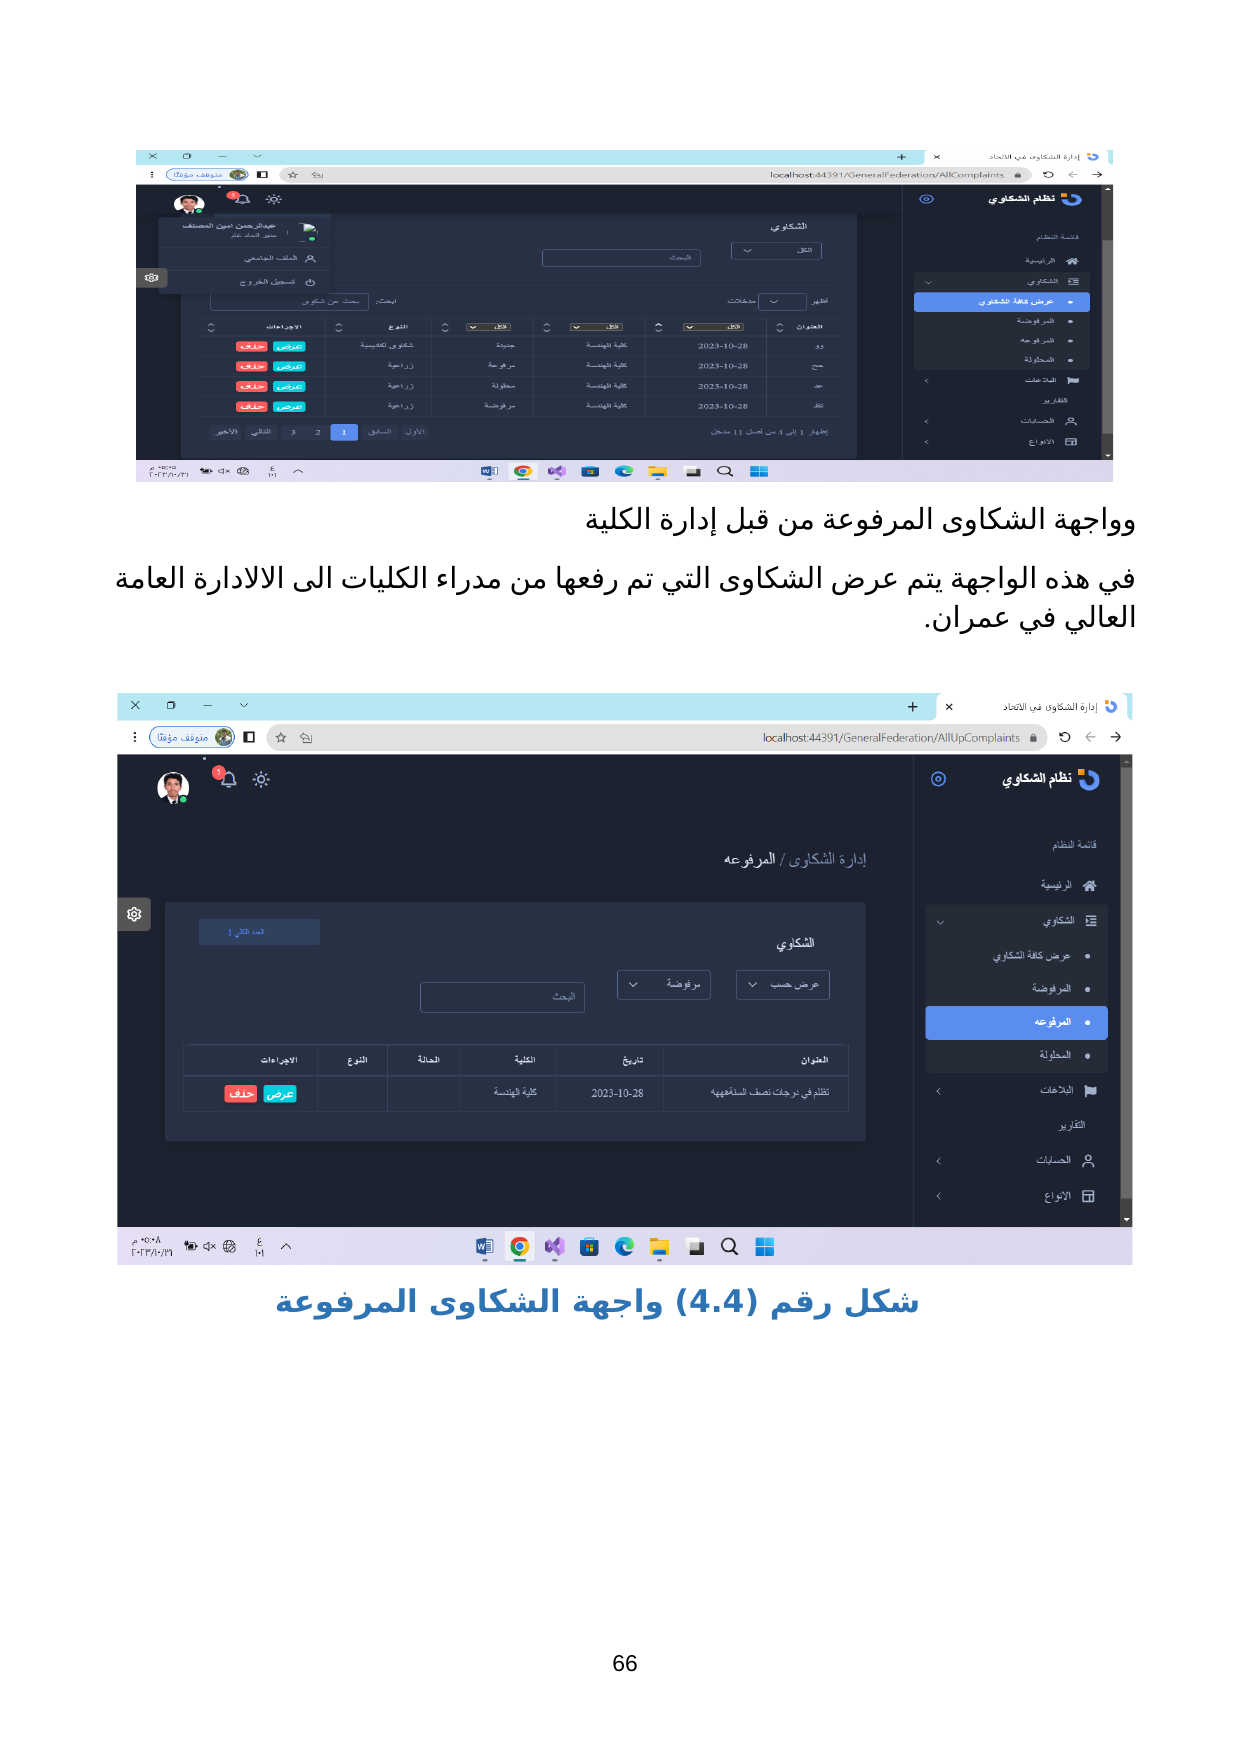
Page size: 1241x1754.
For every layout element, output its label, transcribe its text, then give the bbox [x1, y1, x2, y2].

text وواجهة الشكاوى المرفوعة من قبل إدارة الكلية [112, 502, 1137, 536]
text 17 شكل رقم (4.4) واجهة الشكاوى المرفوعة [112, 1283, 1137, 1320]
picture [117, 693, 1133, 1265]
picture [136, 150, 1114, 482]
text في هذه الواجهة يتم عرض الشكاوى التي تم رفعها من مدراء الكليات الى الالادارة العامة العالي في عمران. [112, 562, 1137, 634]
